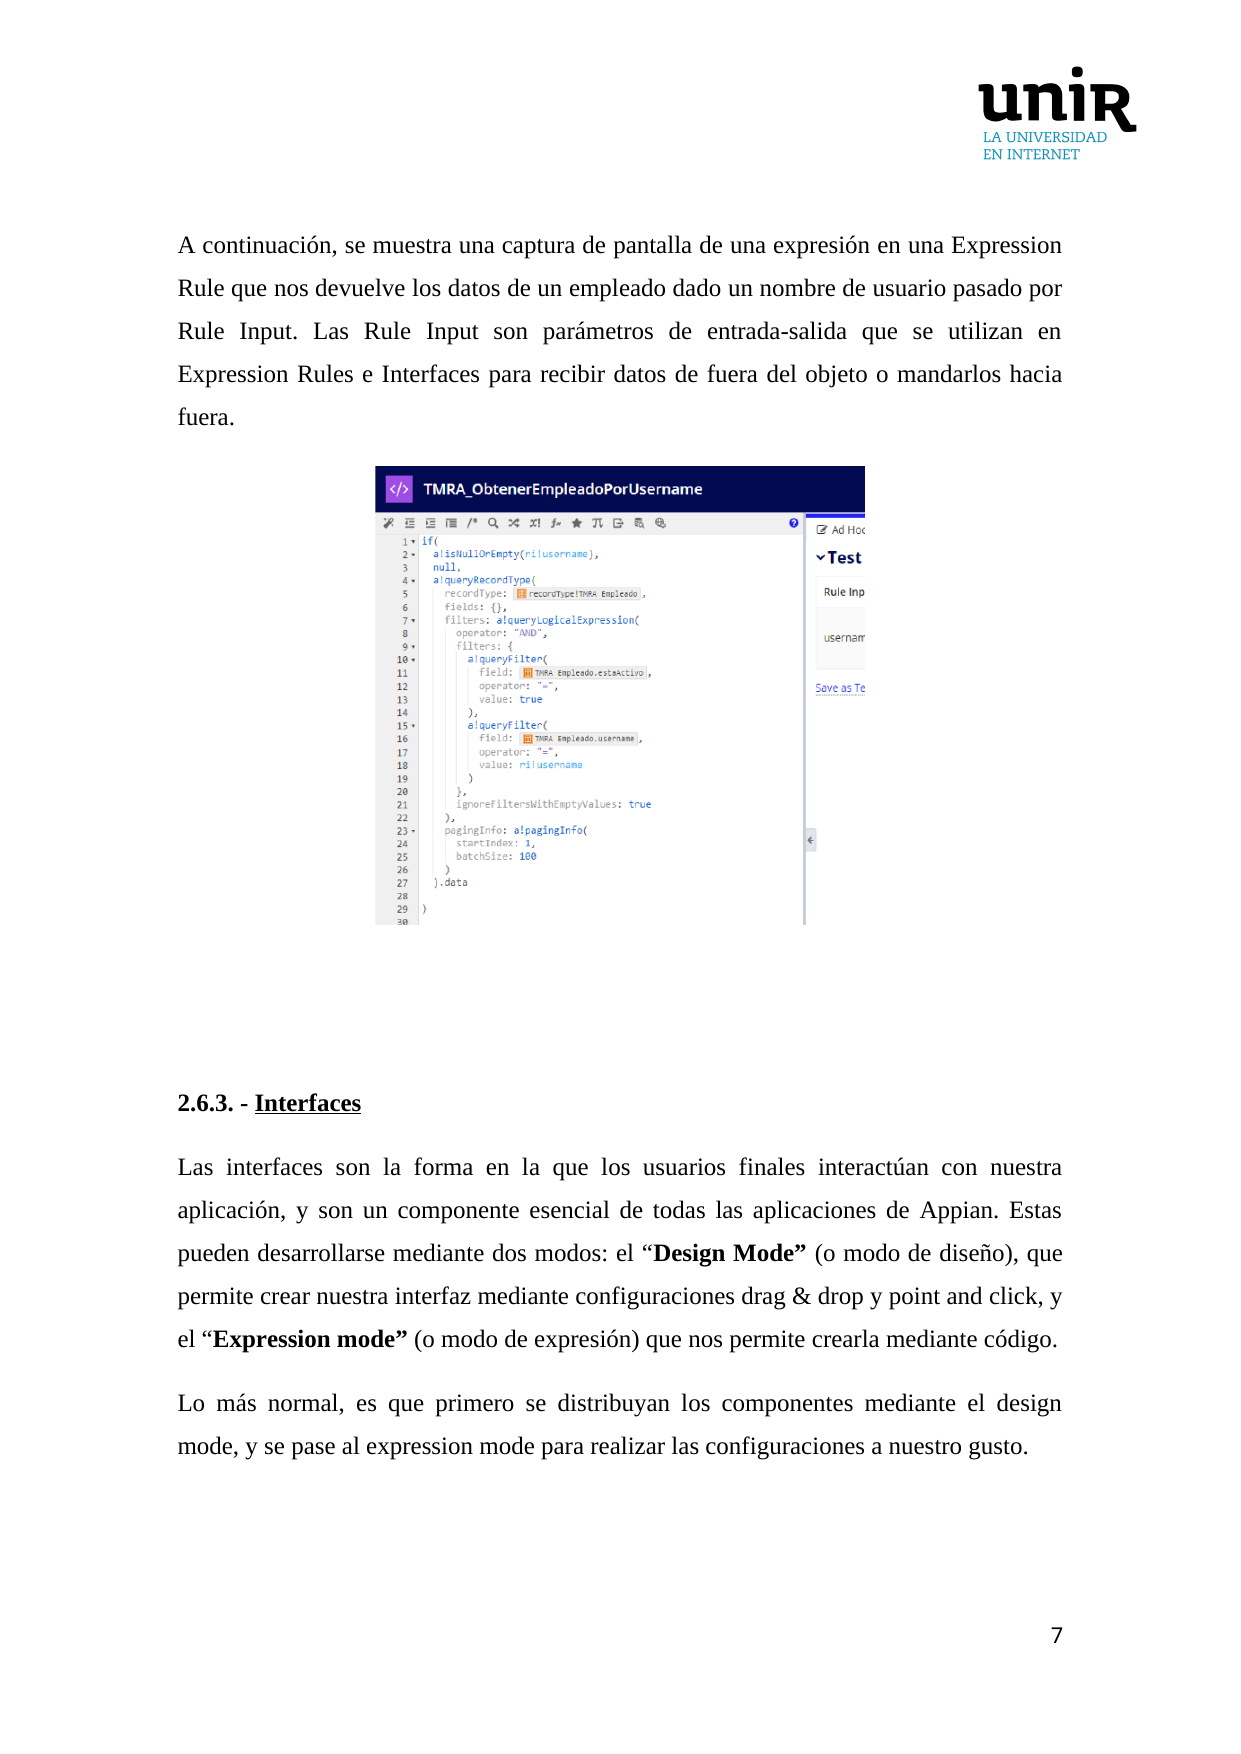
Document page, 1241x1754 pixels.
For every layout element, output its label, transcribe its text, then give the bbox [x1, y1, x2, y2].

text Lo más normal, es que primero se distribuyan los componentes mediante el design mode, y se pase al expression mode para realizar las configuraciones a nuestro gusto. [177, 1388, 1063, 1460]
text A continuación, se muestra una captura de pantalla de una expresión en una Expression Rule que nos devuelve los datos de un empleado dado un nombre de usuario pasado por Rule Input. Las Rule Input son parámetros de entrada-salida que se utilizan en Expression Rules e Interfaces para recibir datos de fuera del objeto o mandarlos hacia fuera. [177, 230, 1063, 431]
picture [941, 43, 1174, 183]
text 2.6.3. - Interfaces [177, 1088, 1063, 1117]
picture [375, 466, 865, 925]
text Las interfaces son la forma en la que los usuarios finales interactúan con nuestra aplicación, y son un componente esencial de todas las aplicaciones de Appian. Estas pueden desarrollarse mediante dos modos: el “Design Mode” (o modo de diseño), que permite crear nuestra interfaz mediante configuraciones drag & drop y point and click, y el “Expression mode” (o modo de expresión) que nos permite crearla mediante código. [177, 1152, 1063, 1353]
